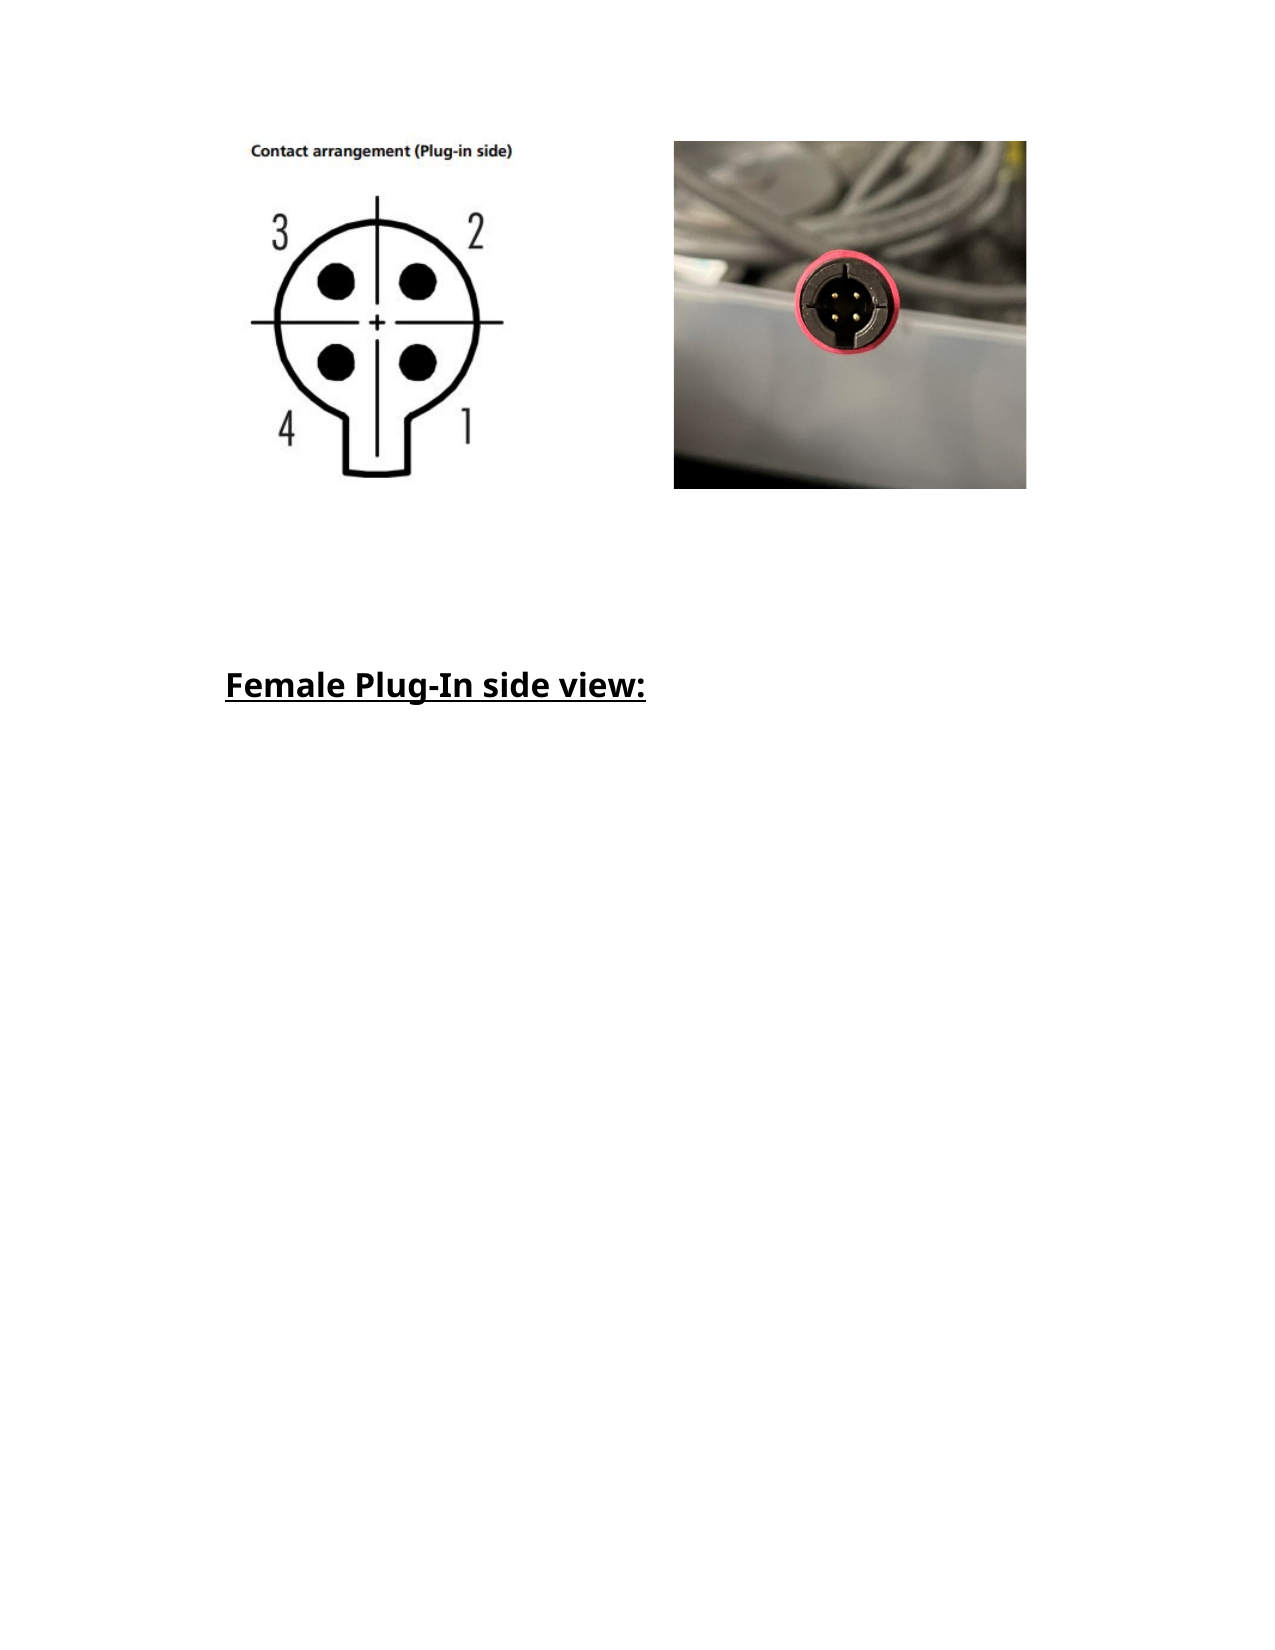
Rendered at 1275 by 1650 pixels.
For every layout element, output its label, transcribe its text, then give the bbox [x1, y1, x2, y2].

list Female Plug-In side view: [225, 661, 1125, 707]
picture [233, 129, 515, 489]
picture [673, 141, 1029, 492]
